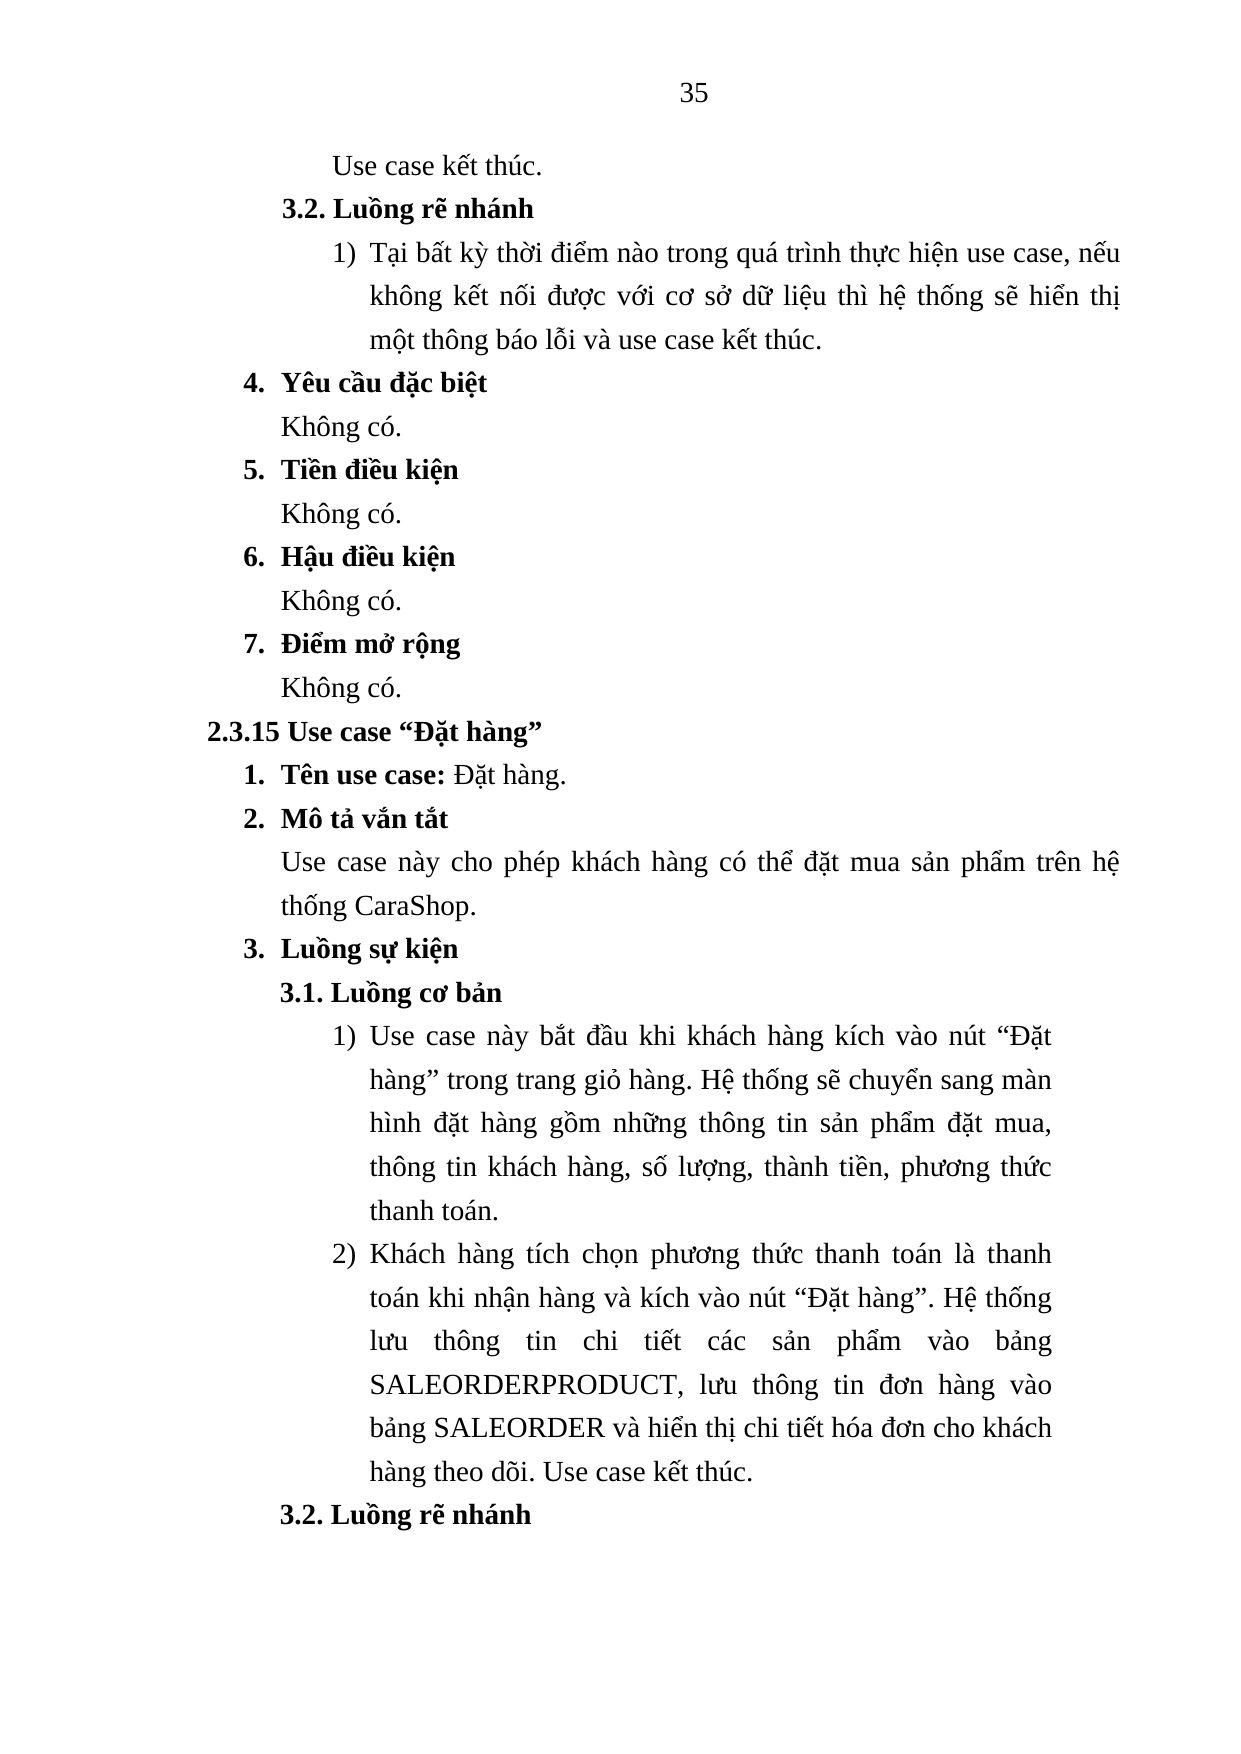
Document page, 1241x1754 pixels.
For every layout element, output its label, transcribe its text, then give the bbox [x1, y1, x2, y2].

list Không có. [281, 670, 1122, 704]
list Không có. [281, 583, 1122, 617]
list Luồng rẽ nhánh [279, 1497, 1122, 1531]
text Use case kết thúc. [332, 148, 1122, 181]
list Mô tả vắn tắt [243, 801, 1122, 834]
list Tên use case: Đặt hàng. [243, 757, 1122, 791]
list Luồng rẽ nhánh [282, 191, 1122, 225]
subtitle Use case “Đặt hàng” [207, 714, 1122, 747]
list Use case này bắt đầu khi khách hàng kích vào nút “Đặt hàng” trong trang giỏ hàng. Hệ thống sẽ chuyển sang màn hình đặt hàng gồm những thông tin sản phẩm đặt mua, thông tin khách hàng, số lượng, thành tiền, phương thức thanh toán. [332, 1018, 1053, 1226]
list Tiền điều kiện [243, 452, 1122, 486]
list Luồng sự kiện [243, 931, 1122, 965]
list Khách hàng tích chọn phương thức thanh toán là thanh toán khi nhận hàng và kích vào nút “Đặt hàng”. Hệ thống lưu thông tin chi tiết các sản phẩm vào bảng SALEORDERPRODUCT, lưu thông tin đơn hàng vào bảng SALEORDER và hiển thị chi tiết hóa đơn cho khách hàng theo dõi. Use case kết thúc. [332, 1236, 1053, 1487]
list Yêu cầu đặc biệt [243, 365, 1122, 399]
list Tại bất kỳ thời điểm nào trong quá trình thực hiện use case, nếu không kết nối được với cơ sở dữ liệu thì hệ thống sẽ hiển thị một thông báo lỗi và use case kết thúc. [332, 235, 1122, 355]
text Use case này cho phép khách hàng có thể đặt mua sản phẩm trên hệ thống CaraShop. [281, 844, 1122, 921]
list Điểm mở rộng [243, 627, 1122, 660]
list Luồng cơ bản [279, 975, 1122, 1008]
list Hậu điều kiện [243, 539, 1122, 573]
list Không có. [281, 409, 1122, 442]
list Không có. [281, 496, 1122, 529]
